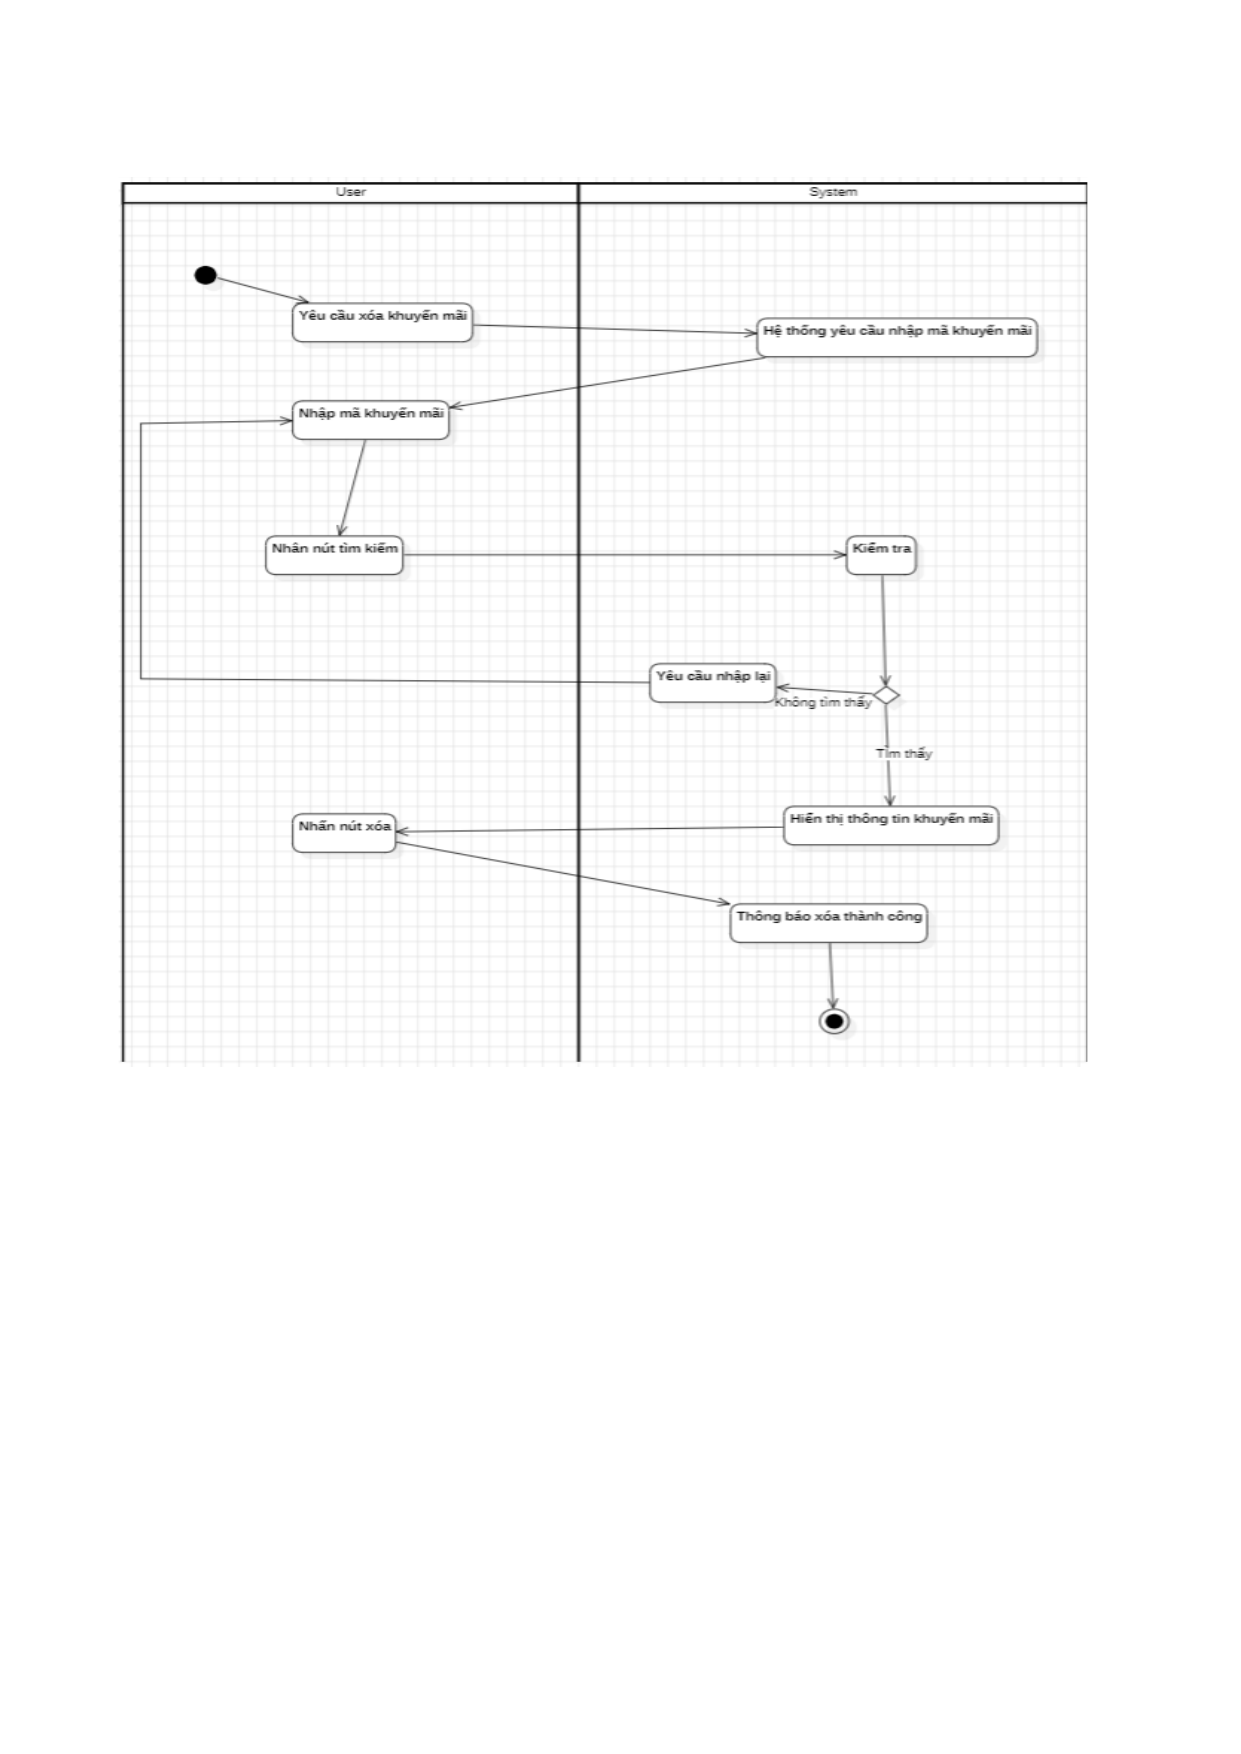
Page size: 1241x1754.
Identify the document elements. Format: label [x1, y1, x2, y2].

picture [118, 177, 1088, 1067]
